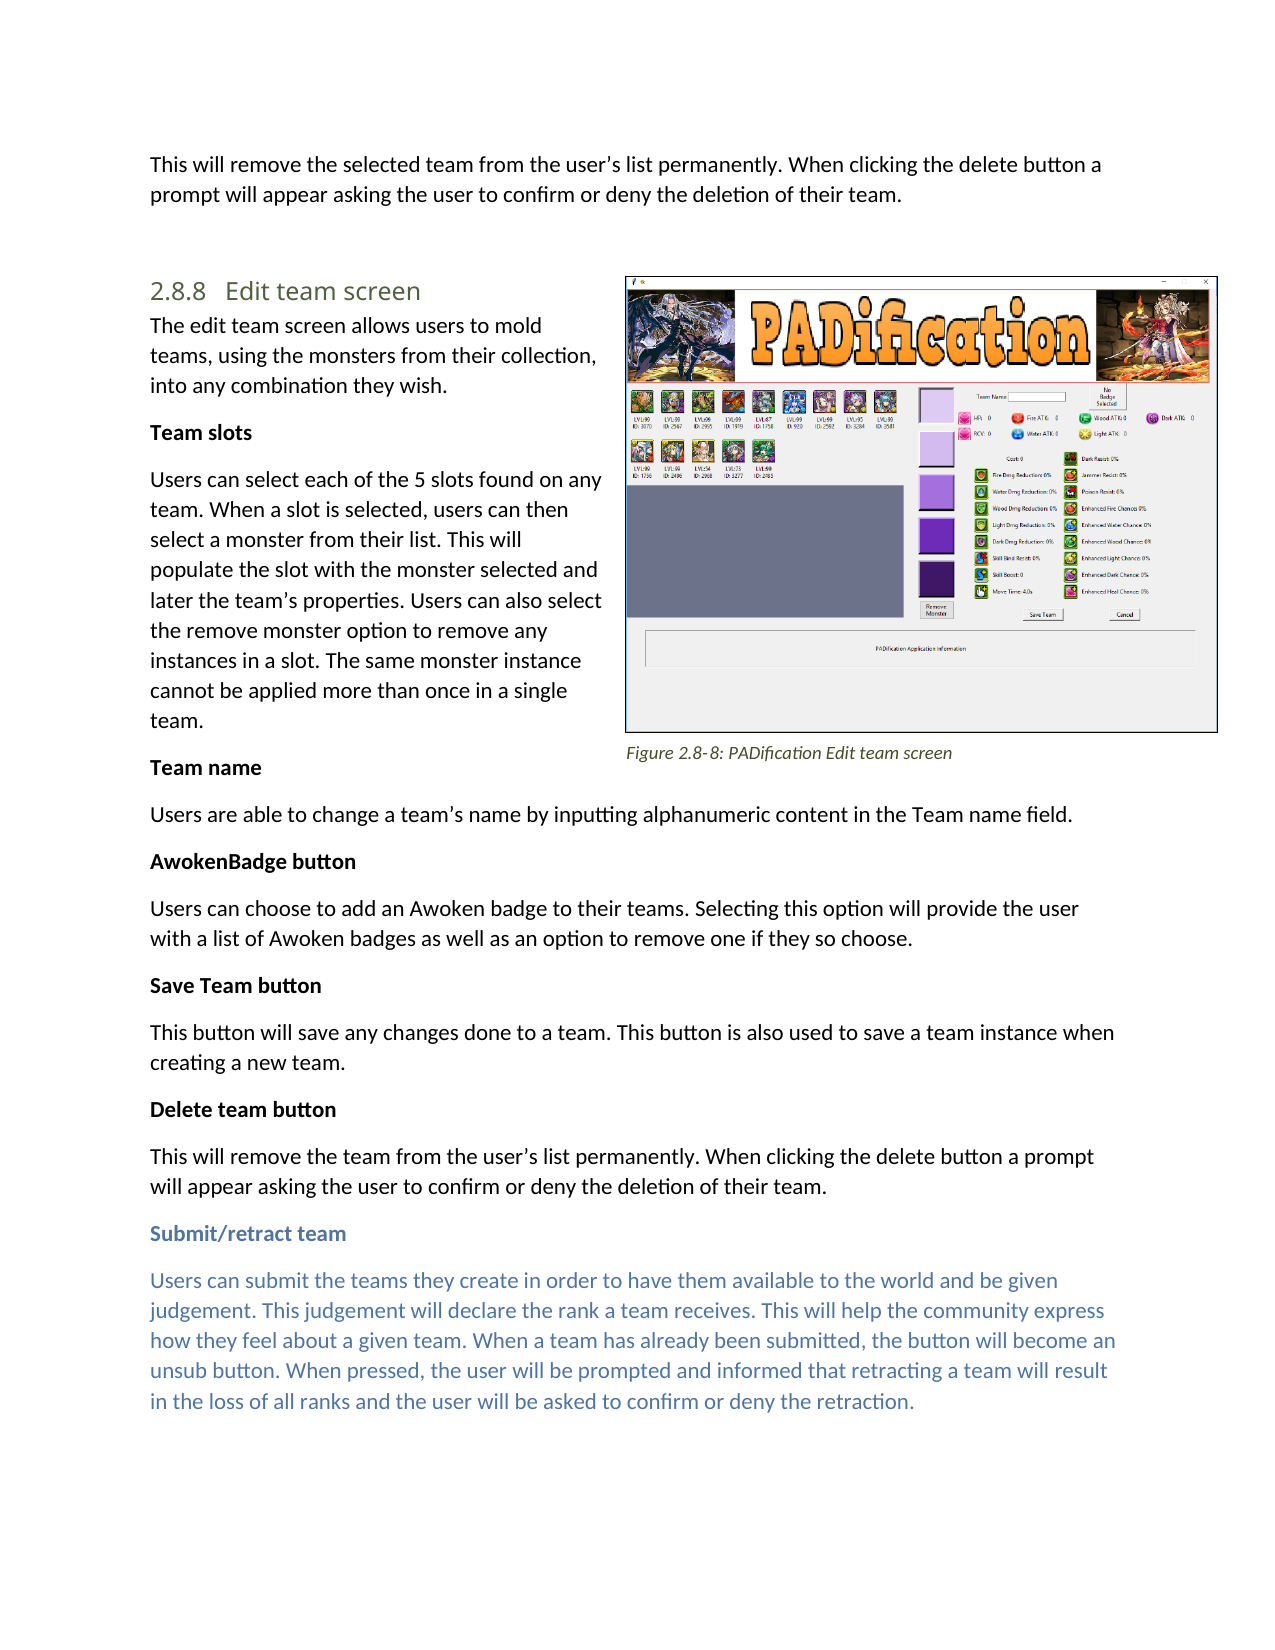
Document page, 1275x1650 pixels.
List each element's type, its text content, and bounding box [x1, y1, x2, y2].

text Users can choose to add an Awoken badge to their teams. Selecting this option will provide the user with a list of Awoken badges as well as an option to remove one if they so choose. [150, 894, 1125, 952]
subtitle Edit team screen [150, 274, 1125, 308]
text Users can select each of the 5 slots found on any team. When a slot is selected, users can then select a monster from their list. This will populate the slot with the monster selected and later the team’s properties. Users can also select the remove monster option to remove any instances in a slot. The same monster instance cannot be applied more than once in a single team. [150, 465, 1125, 734]
text Users are able to change a team’s name by inputting alphanumeric content in the Team name field. [150, 800, 1125, 828]
text Team slots [150, 418, 625, 446]
text This button will save any changes done to a team. This button is also used to save a team instance when creating a new team. [150, 1018, 1125, 1076]
text AwokenBadge button [150, 847, 1125, 875]
text Users can submit the teams they create in order to have them available to the world and be given judgement. This judgement will declare the rank a team receives. This will help the community express how they feel about a given team. When a team has already been submitted, the button will become an unsub button. When pressed, the user will be prompted and informed that retracting a team will result in the loss of all ranks and the user will be asked to confirm or deny the retraction. [150, 1266, 1125, 1415]
text Delete team button [150, 1095, 1125, 1123]
text This will remove the selected team from the user’s list permanently. When clicking the delete button a prompt will appear asking the user to confirm or deny the deletion of their team. [150, 150, 1125, 208]
picture [626, 277, 1217, 732]
text Submit/retract team [150, 1219, 1125, 1247]
text The edit team screen allows users to mold teams, using the monsters from their collection, into any combination they wish. [150, 311, 625, 399]
text Save Team button [150, 971, 1125, 999]
text Team name [150, 753, 626, 781]
text This will remove the team from the user’s list permanently. When clicking the delete button a prompt will appear asking the user to confirm or deny the deletion of their team. [150, 1142, 1125, 1200]
